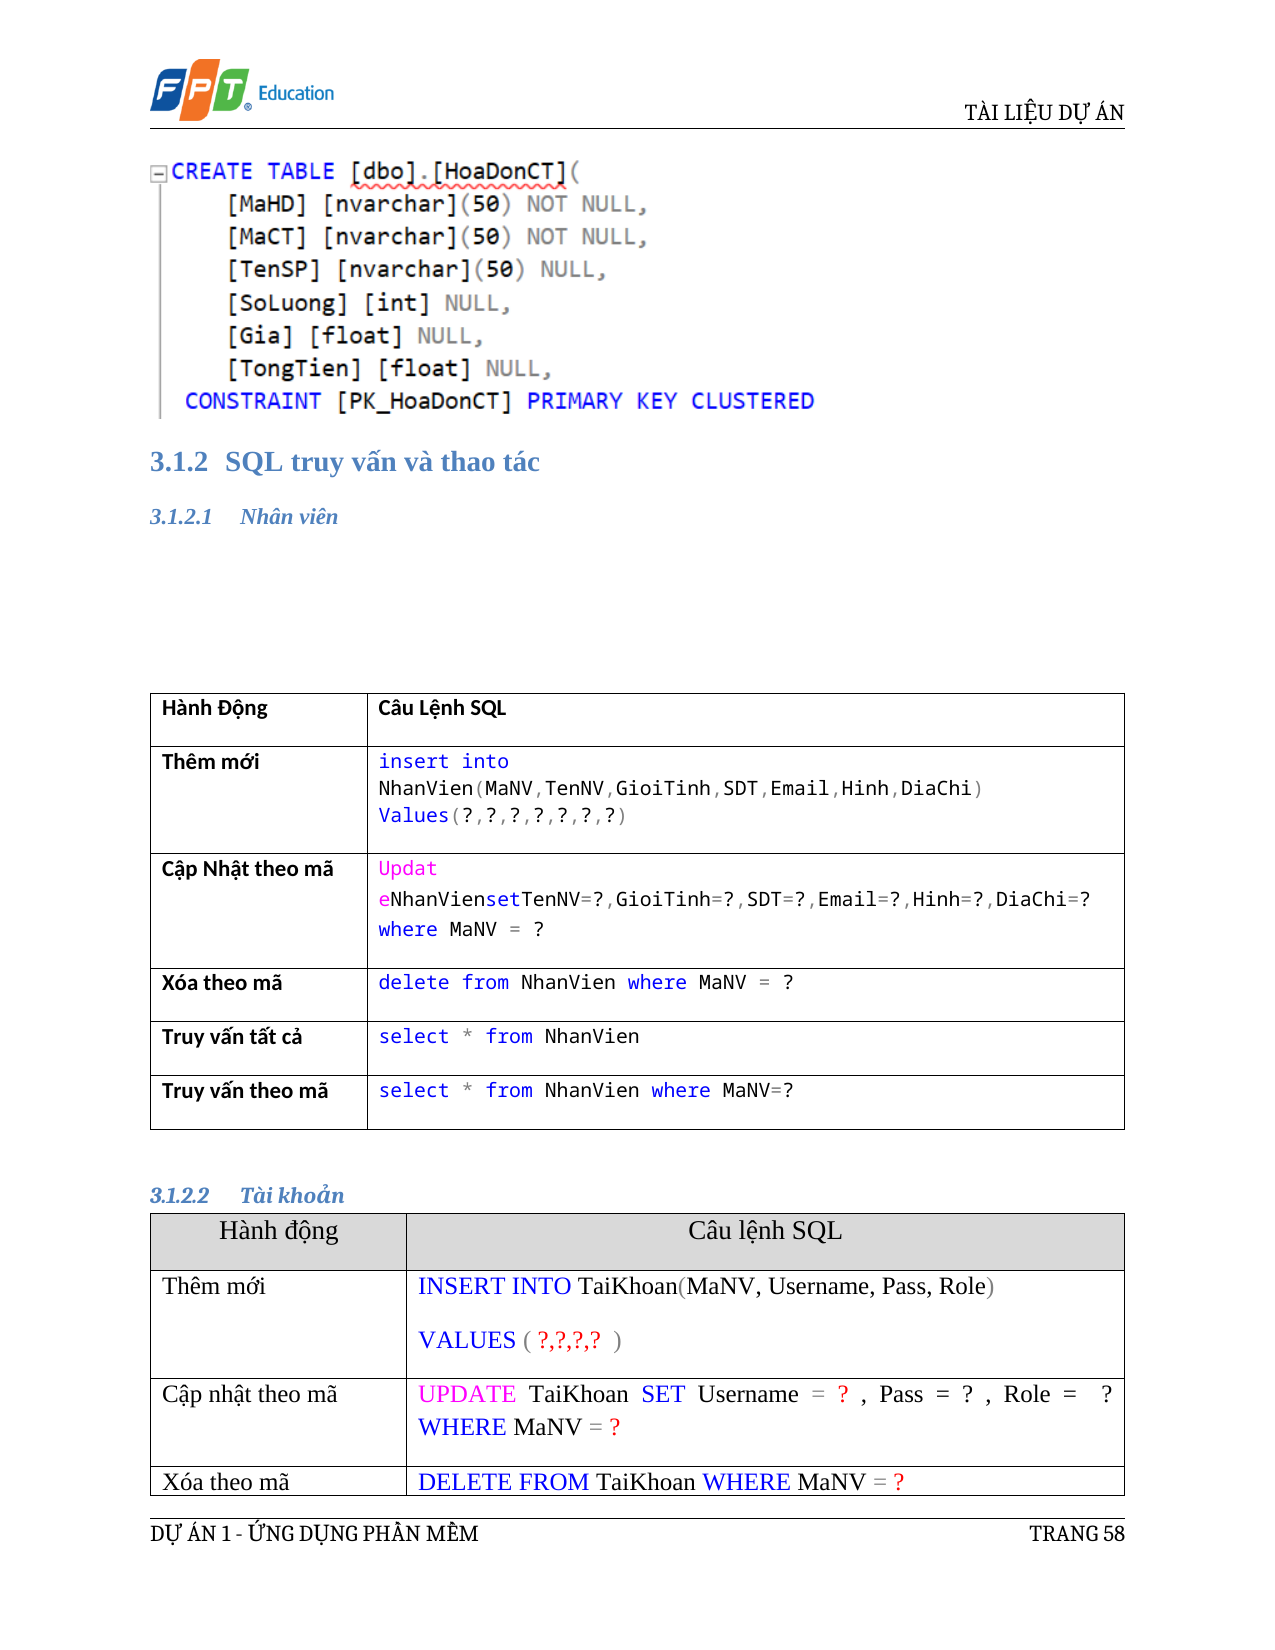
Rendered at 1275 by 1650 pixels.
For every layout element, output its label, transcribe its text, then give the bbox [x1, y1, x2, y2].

table_cell INSERT INTO TaiKhoan(MaNV, Username, Pass, Role) VALUES ( ?,?,?,? ) [407, 1271, 1124, 1378]
picture [150, 150, 838, 419]
table_header Hành Động [151, 694, 367, 746]
subtitle SQL truy vấn và thao tác [150, 444, 1125, 477]
table_cell UpdateNhanViensetTenNV=?,GioiTinh=?,SDT=?,Email=?,Hinh=?,DiaChi=? where MaNV = ? [368, 854, 1124, 967]
table_cell Cập nhật theo mã [151, 1379, 406, 1466]
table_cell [407, 1467, 1124, 1495]
table_cell Truy vấn theo mã [151, 1076, 367, 1129]
table_cell Cập Nhật theo mã [151, 854, 367, 967]
table_cell Xóa theo mã [151, 1467, 406, 1495]
table_cell insert into NhanVien(MaNV,TenNV,GioiTinh,SDT,Email,Hinh,DiaChi) Values(?,?,?,?,?,?,?) [368, 747, 1124, 853]
table_header Câu Lệnh SQL [368, 694, 1124, 746]
table_cell Thêm mới [151, 1271, 406, 1378]
subtitle Nhân viên [150, 503, 1125, 529]
table_header Hành động [151, 1214, 406, 1270]
subtitle Tài khoản [150, 1183, 1125, 1209]
table_cell Thêm mới [151, 747, 367, 853]
table_cell UPDATE TaiKhoan SET Username = ? , Pass = ? , Role = ? WHERE MaNV = ? [407, 1379, 1124, 1466]
table_cell delete from NhanVien where MaNV = ? [368, 969, 1124, 1021]
picture [150, 59, 336, 121]
table_cell Truy vấn tất cả [151, 1022, 367, 1075]
table_cell Xóa theo mã [151, 969, 367, 1021]
table_header Câu lệnh SQL [407, 1214, 1124, 1270]
table_cell select * from NhanVien where MaNV=? [368, 1076, 1124, 1129]
table_cell select * from NhanVien [368, 1022, 1124, 1075]
